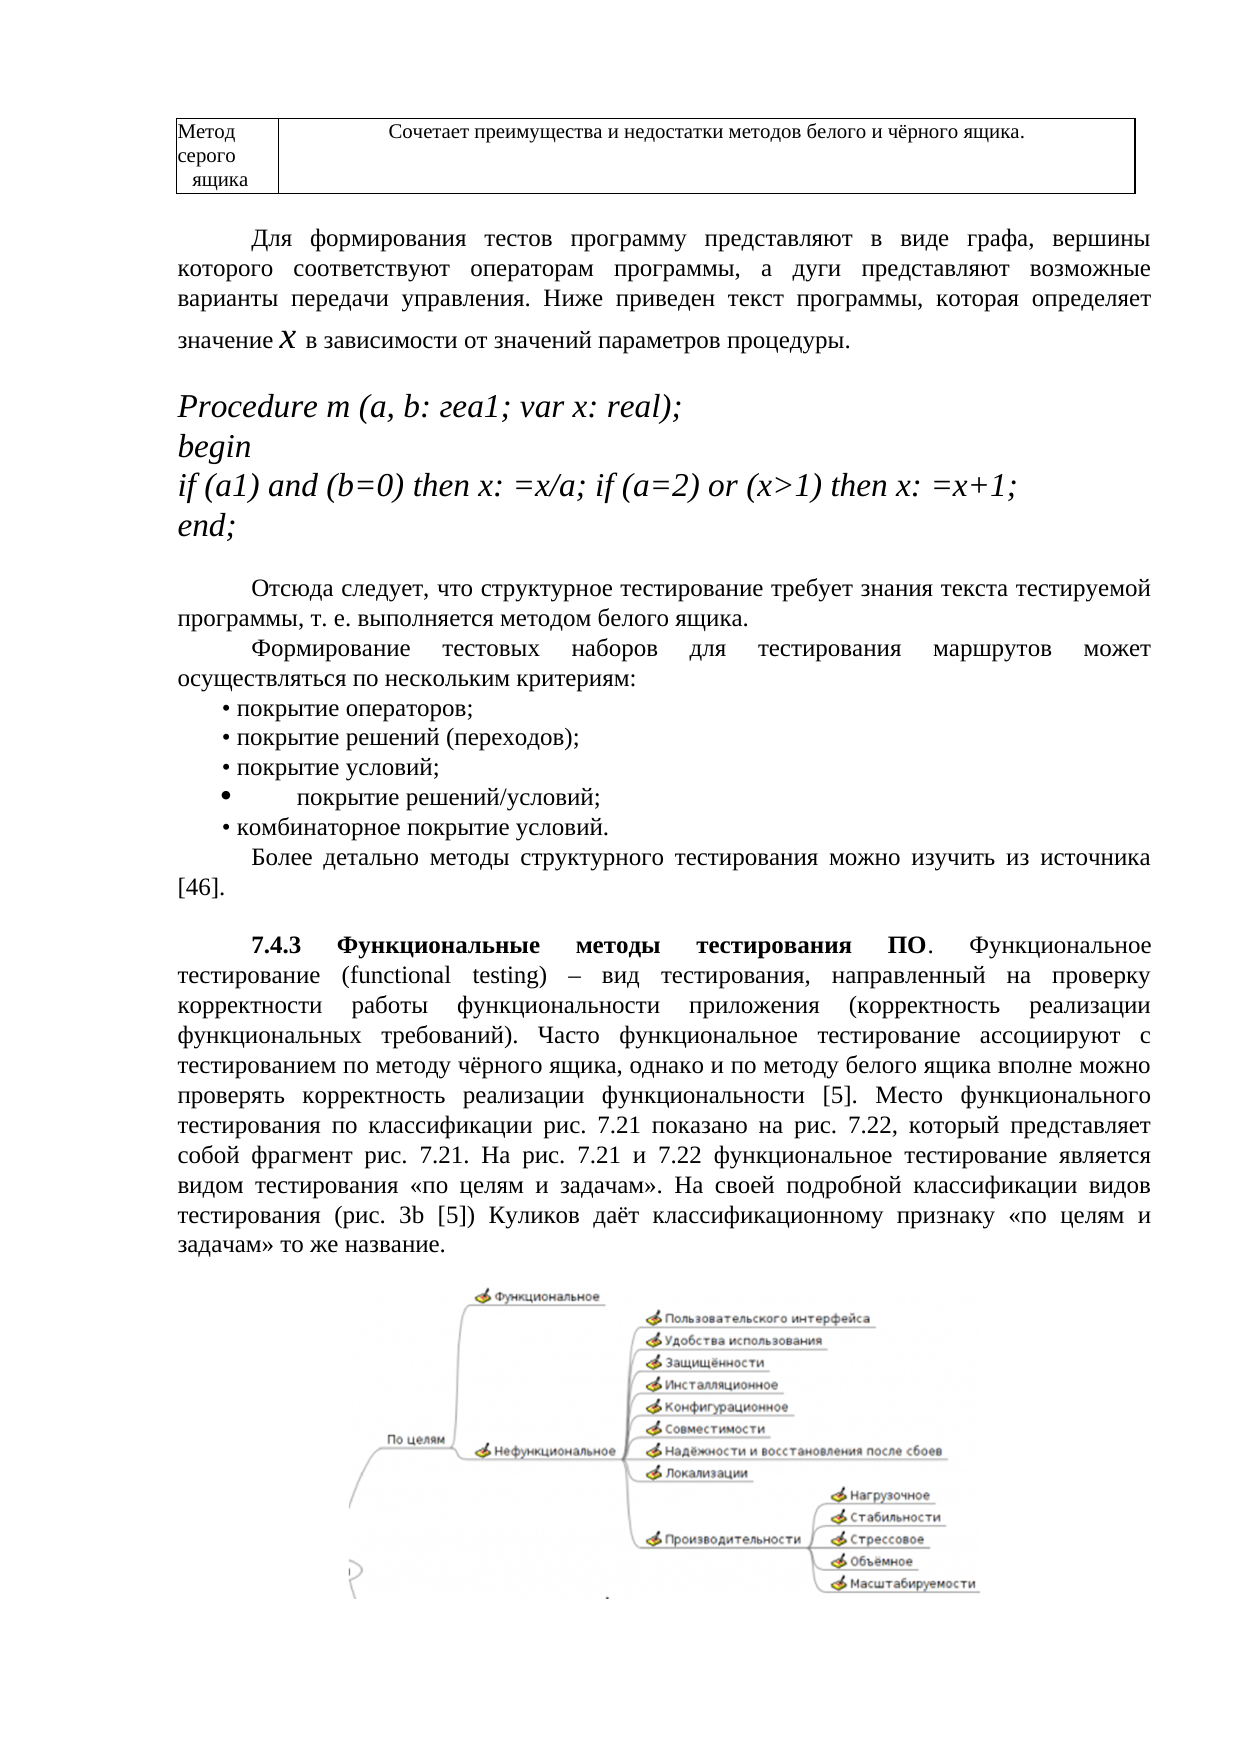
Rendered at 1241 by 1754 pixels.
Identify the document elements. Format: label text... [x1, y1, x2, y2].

text if (a1) and (b=0) then x: =x/a; if (a=2) or (x>1) then x: =x+1; [177, 464, 1152, 504]
list покрытие решений/условий; [222, 781, 1152, 811]
text begin [177, 425, 1152, 464]
text Для формирования тестов программу представляют в виде графа, вершины которого соответствуют операторам программы, а дуги представляют возможные варианты передачи управления. Ниже приведен текст программы, которая определяет значение х в зависимости от значений параметров процедуры. [177, 222, 1152, 356]
text 7.4.3 Функциональные методы тестирования ПО. Функциональное тестирование (functional testing) – вид тестирования, направленный на проверку корректности работы функциональности приложения (корректность реализации функциональных требований). Часто функциональное тестирование ассоциируют с тестированием по методу чёрного ящика, однако и по методу белого ящика вполне можно проверять корректность реализации функциональности [5]. Место функционального тестирования по классификации рис. 7.21 показано на рис. 7.22, который представляет собой фрагмент рис. 7.21. На рис. 7.21 и 7.22 функциональное тестирование является видом тестирования «по целям и задачам». На своей подробной классификации видов тестирования (рис. 3b [5]) Куликов даёт классификационному признаку «по целям и задачам» то же название. [177, 929, 1152, 1258]
text Формирование тестовых наборов для тестирования маршрутов может осуществляться по нескольким критериям: [177, 632, 1152, 691]
text • покрытие решений (переходов); [177, 721, 1152, 751]
table_cell Сочетает преимущества и недостатки методов белого и чёрного ящика. [279, 119, 1134, 193]
text end; [177, 504, 1152, 543]
text Более детально методы структурного тестирования можно изучить из источника [46]. [177, 841, 1152, 901]
text • комбинаторное покрытие условий. [177, 811, 1152, 841]
table_cell Метод серого ящика [177, 119, 278, 193]
text Отсюда следует, что структурное тестирование требует знания текста тестируемой программы, т. е. выполняется методом белого ящика. [177, 572, 1152, 632]
text • покрытие условий; [177, 751, 1152, 781]
text Procedure т (а, b: геа1; var x: real); [177, 385, 1152, 425]
picture [348, 1287, 980, 1599]
text • покрытие операторов; [177, 691, 1152, 721]
